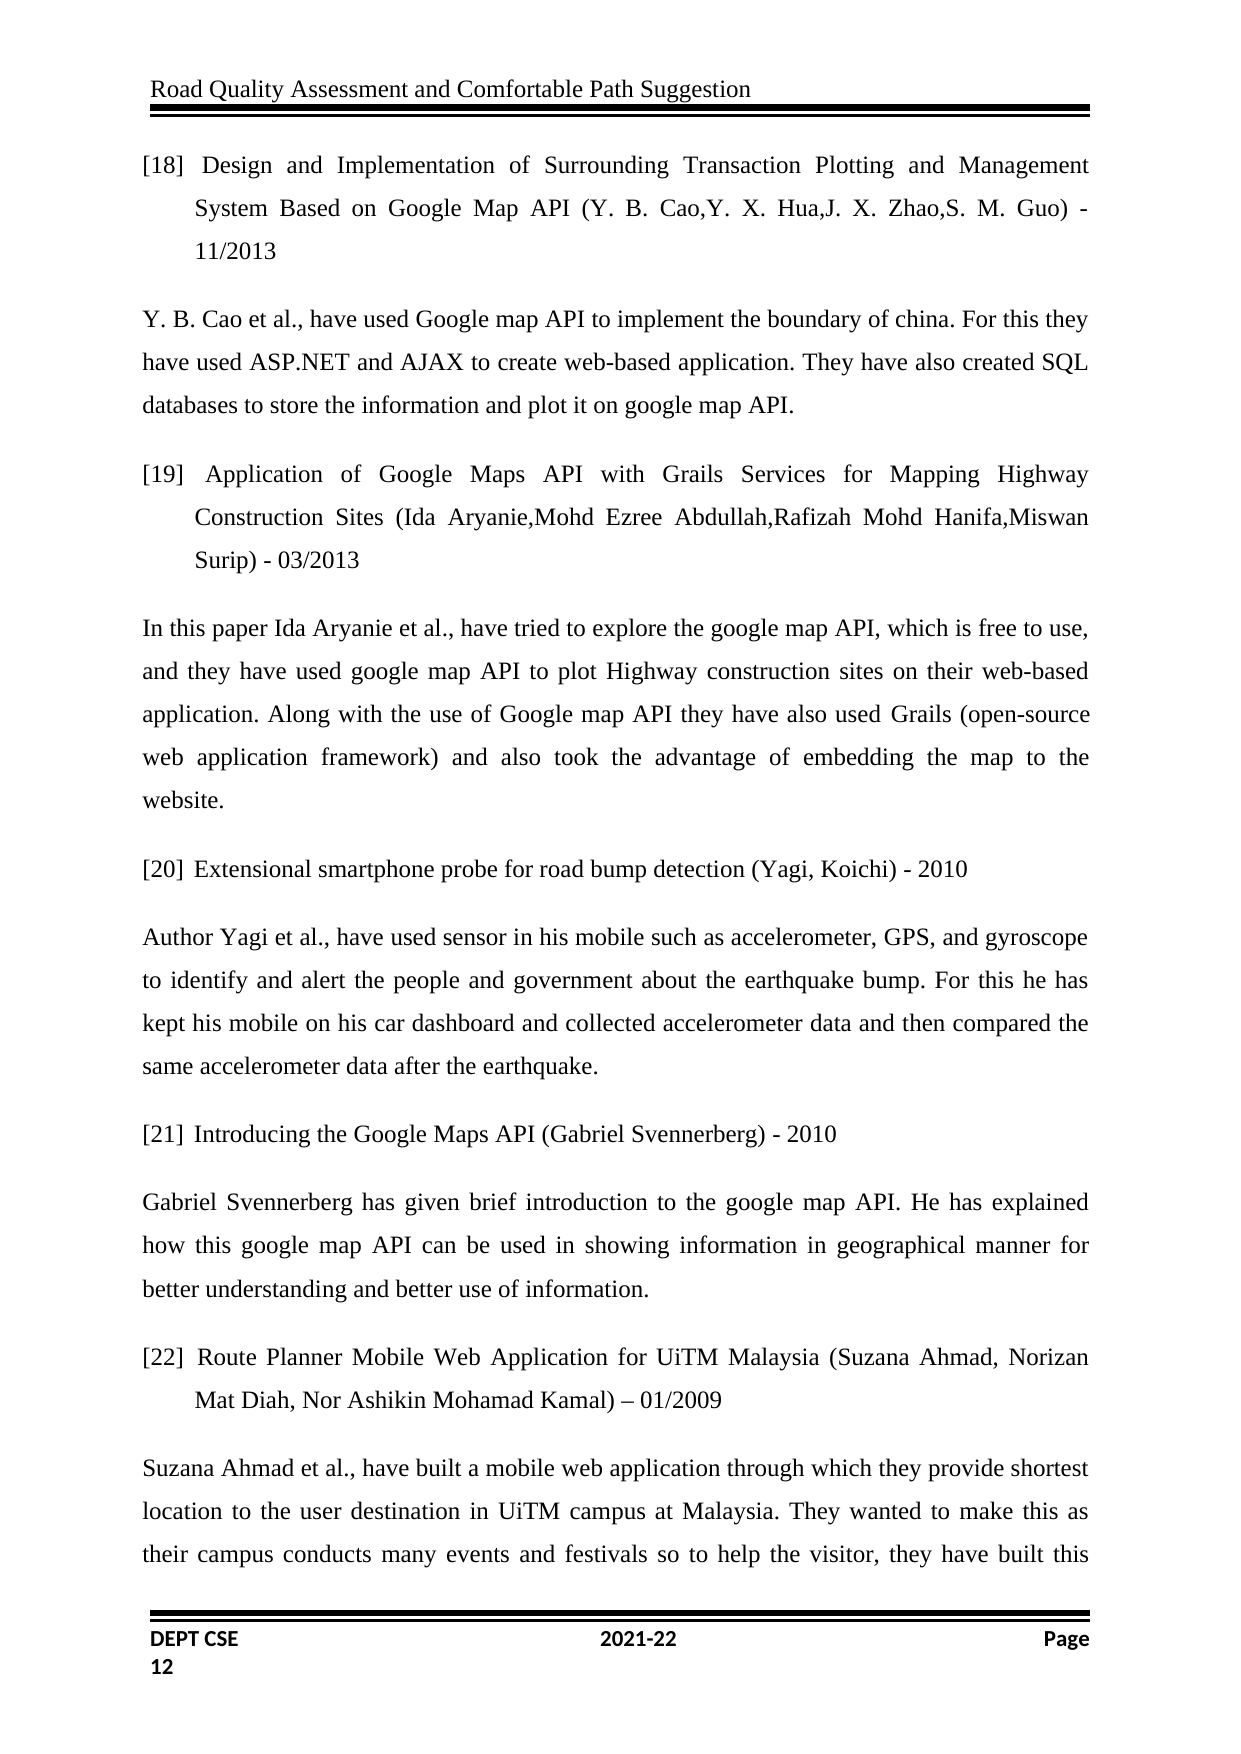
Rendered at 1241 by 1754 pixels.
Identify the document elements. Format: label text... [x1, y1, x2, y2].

text In this paper Ida Aryanie et al., have tried to explore the google map API, which is free to use, and they have used google map API to plot Highway construction sites on their web-based application. Along with the use of Google map API they have also used Grails (open-source web application framework) and also took the advantage of embedding the map to the website. [142, 771, 1090, 814]
subtitle Extensional smartphone probe for road bump detection (Yagi, Koichi) - 2010 [142, 854, 1090, 882]
subtitle Introducing the Google Maps API (Gabriel Svennerberg) - 2010 [142, 1119, 1090, 1148]
text In this paper Ida Aryanie et al., have tried to explore the google map API, which is free to use, and they have used google map API to plot Highway construction sites on their web-based application. Along with the use of Google map API they have also used Grails (open-source web application framework) and also took the advantage of embedding the map to the website. [142, 613, 1090, 743]
subtitle Design and Implementation of Surrounding Transaction Plotting and Management System Based on Google Map API (Y. B. Cao,Y. X. Hua,J. X. Zhao,S. M. Guo) - 11/2013 [142, 150, 1090, 265]
text Y. B. Cao et al., have used Google map API to implement the boundary of china. For this they have used ASP.NET and AJAX to create web-based application. They have also created SQL databases to store the information and plot it on google map API. [142, 304, 1090, 419]
subtitle Route Planner Mobile Web Application for UiTM Malaysia (Suzana Ahmad, Norizan Mat Diah, Nor Ashikin Mohamad Kamal) – 01/2009 [142, 1342, 1090, 1414]
text Author Yagi et al., have used sensor in his mobile such as accelerometer, GPS, and gyroscope to identify and alert the people and government about the earthquake bump. For this he has kept his mobile on his car dashboard and collected accelerometer data and then compared the same accelerometer data after the earthquake. [142, 922, 1090, 1080]
text Gabriel Svennerberg has given brief introduction to the google map API. He has explained how this google map API can be used in showing information in geographical manner for better understanding and better use of information. [142, 1187, 1090, 1302]
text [142, 1453, 1090, 1568]
subtitle Application of Google Maps API with Grails Services for Mapping Highway Construction Sites (Ida Aryanie,Mohd Ezree Abdullah,Rafizah Mohd Hanifa,Miswan Surip) - 03/2013 [142, 459, 1090, 574]
